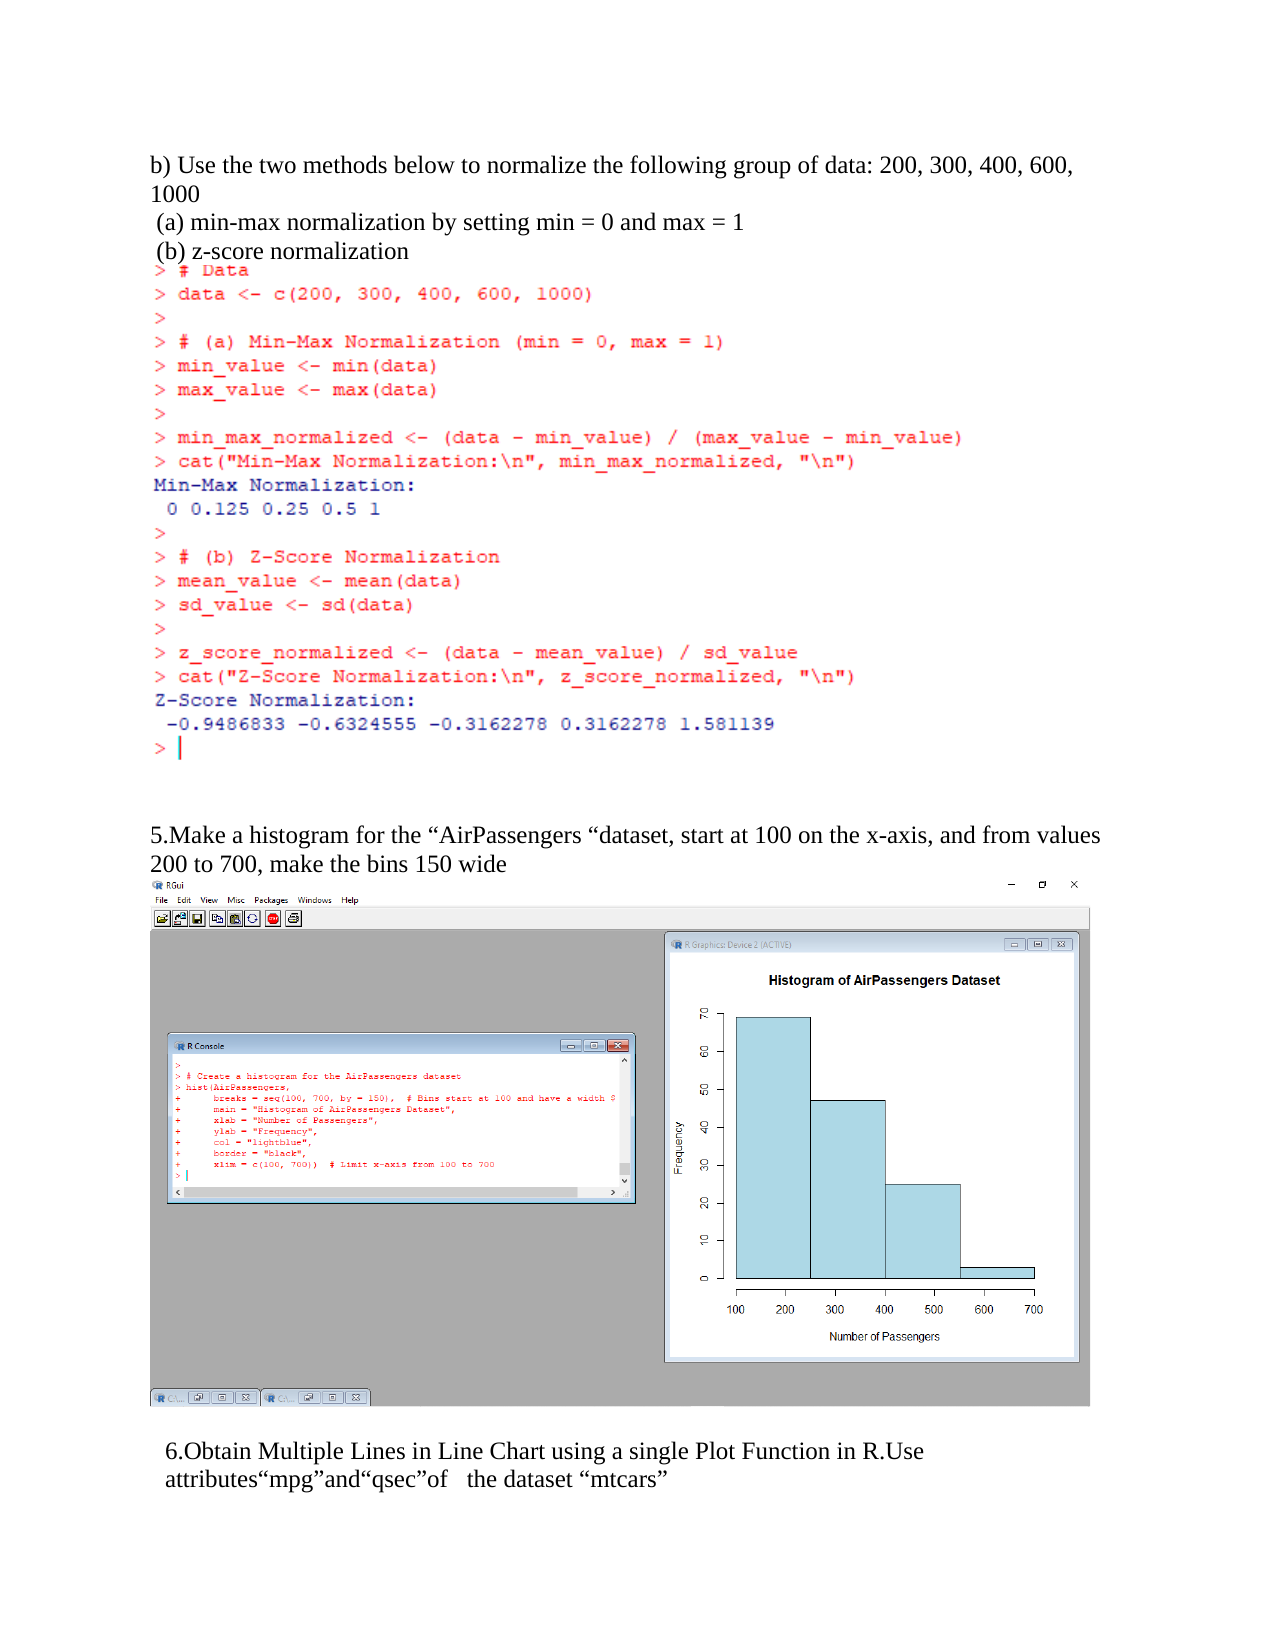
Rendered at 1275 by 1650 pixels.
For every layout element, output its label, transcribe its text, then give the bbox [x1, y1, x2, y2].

text b) Use the two methods below to normalize the following group of data: 200, 300, 400, 600, 1000 [150, 150, 1125, 207]
text (a) min-max normalization by setting min = 0 and max = 1 [150, 207, 1125, 236]
picture [150, 877, 1091, 1407]
text (b) z-score normalization [150, 236, 1125, 265]
picture [150, 265, 1091, 763]
text 5.Make a histogram for the “AirPassengers “dataset, start at 100 on the x-axis, and from values 200 to 700, make the bins 150 wide [507, 820, 1125, 878]
text 6.Obtain Multiple Lines in Line Chart using a single Plot Function in R.Use attributes“mpg”and“qsec”of the dataset “mtcars” [165, 1436, 1125, 1493]
